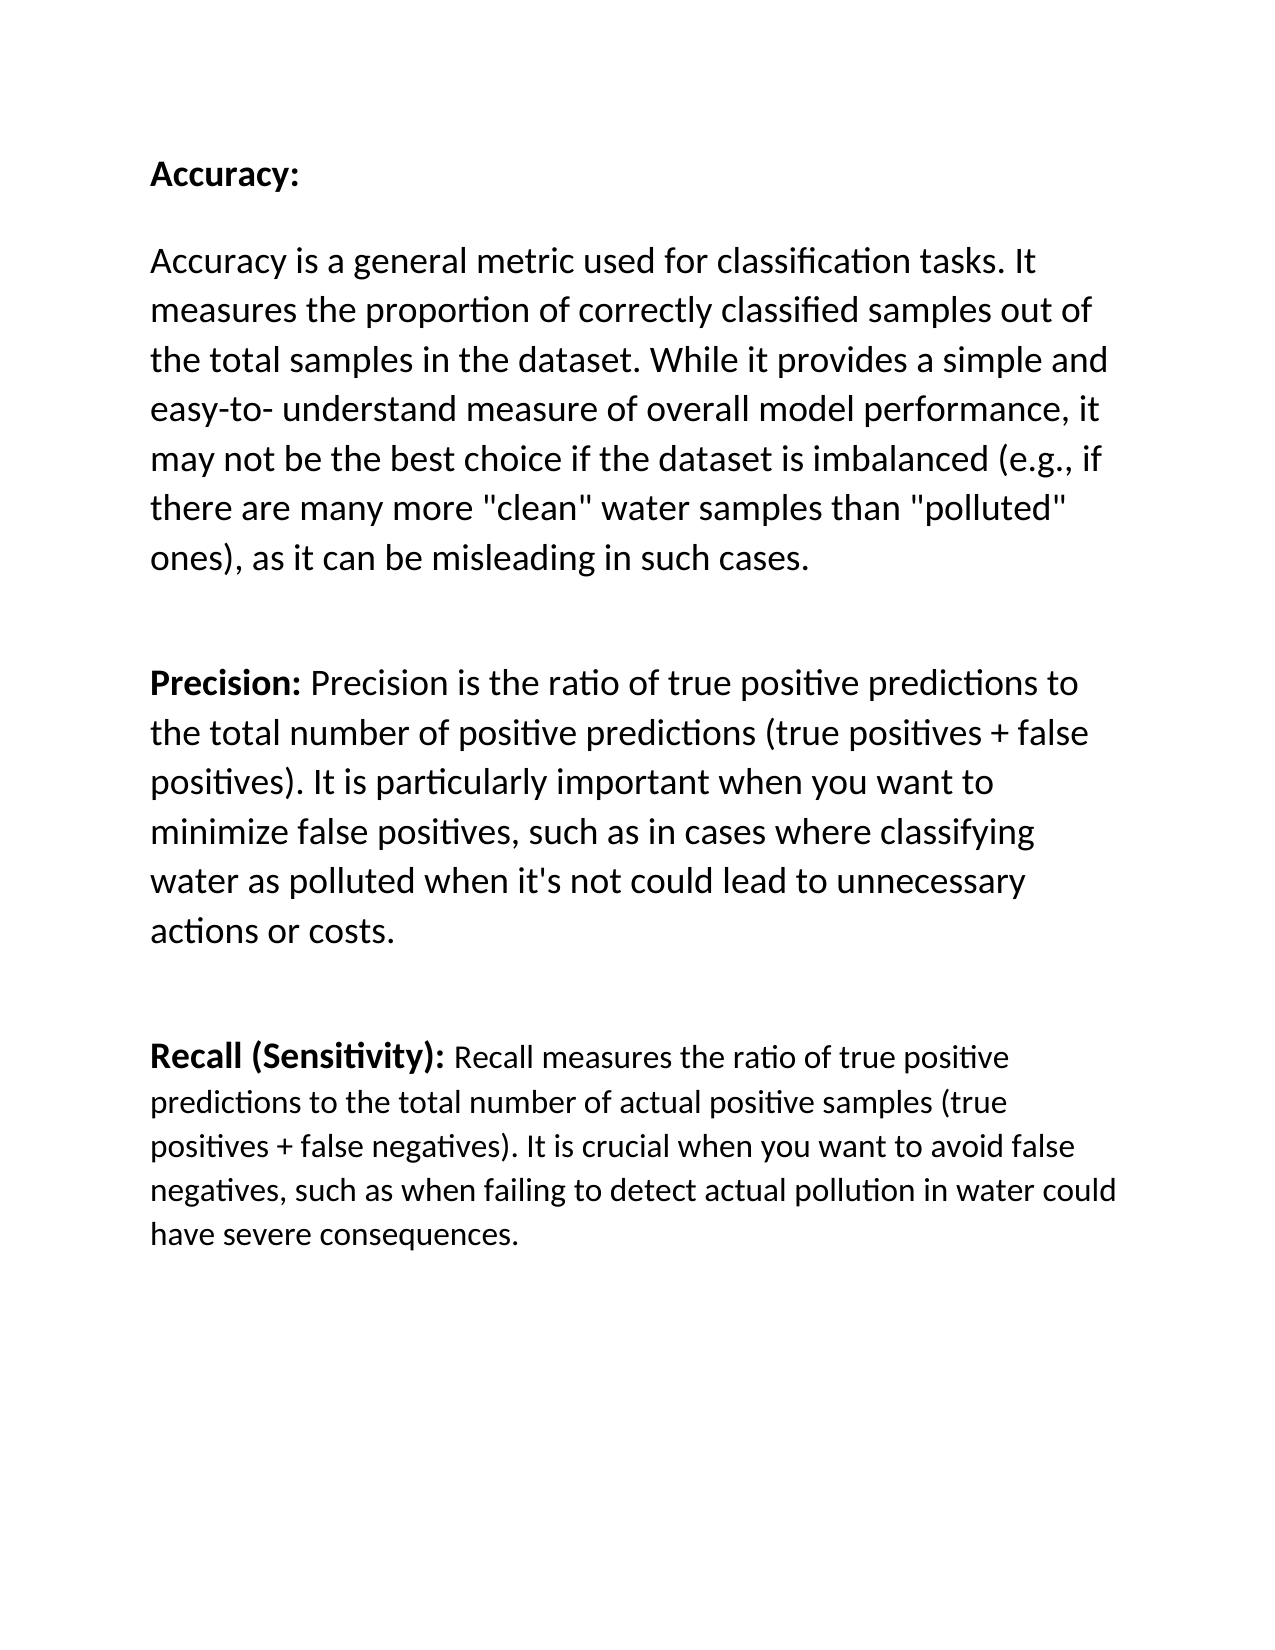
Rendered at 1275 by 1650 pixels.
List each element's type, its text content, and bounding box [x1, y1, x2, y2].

subtitle Precision: Precision is the ratio of true positive predictions to the total number of positive predictions (true positives + false positives). It is particularly important when you want to minimize false positives, such as in cases where classifying water as polluted when it's not could lead to unnecessary actions or costs. [150, 659, 1125, 953]
subtitle Accuracy is a general metric used for classification tasks. It measures the proportion of correctly classified samples out of the total samples in the dataset. While it provides a simple and easy-to- understand measure of overall model performance, it may not be the best choice if the dataset is imbalanced (e.g., if there are many more "clean" water samples than "polluted" ones), as it can be misleading in such cases. [150, 237, 1125, 580]
subtitle Recall (Sensitivity): Recall measures the ratio of true positive predictions to the total number of actual positive samples (true positives + false negatives). It is crucial when you want to avoid false negatives, such as when failing to detect actual pollution in water could have severe consequences. [150, 1032, 1125, 1254]
subtitle Accuracy: [150, 150, 1125, 196]
